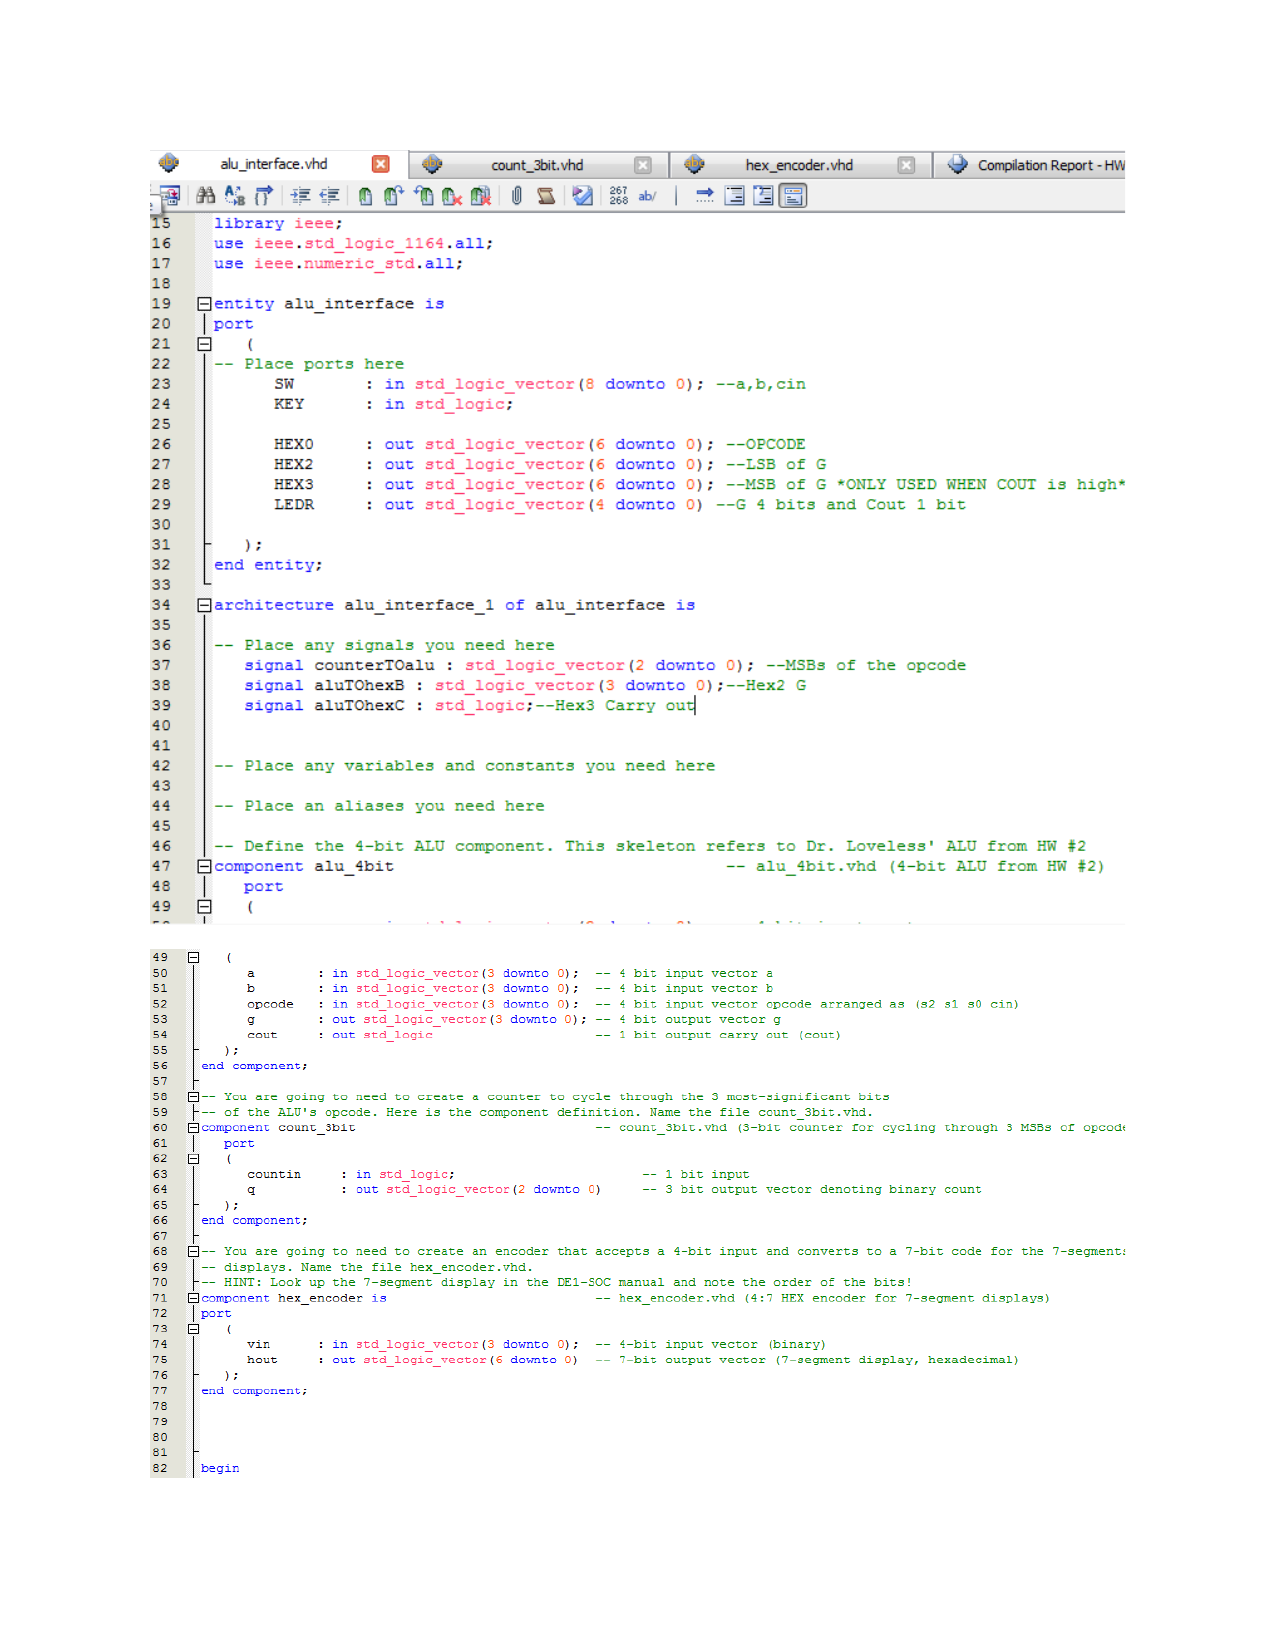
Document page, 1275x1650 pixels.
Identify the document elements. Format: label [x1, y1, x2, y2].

picture [150, 150, 1125, 925]
picture [150, 949, 1125, 1478]
